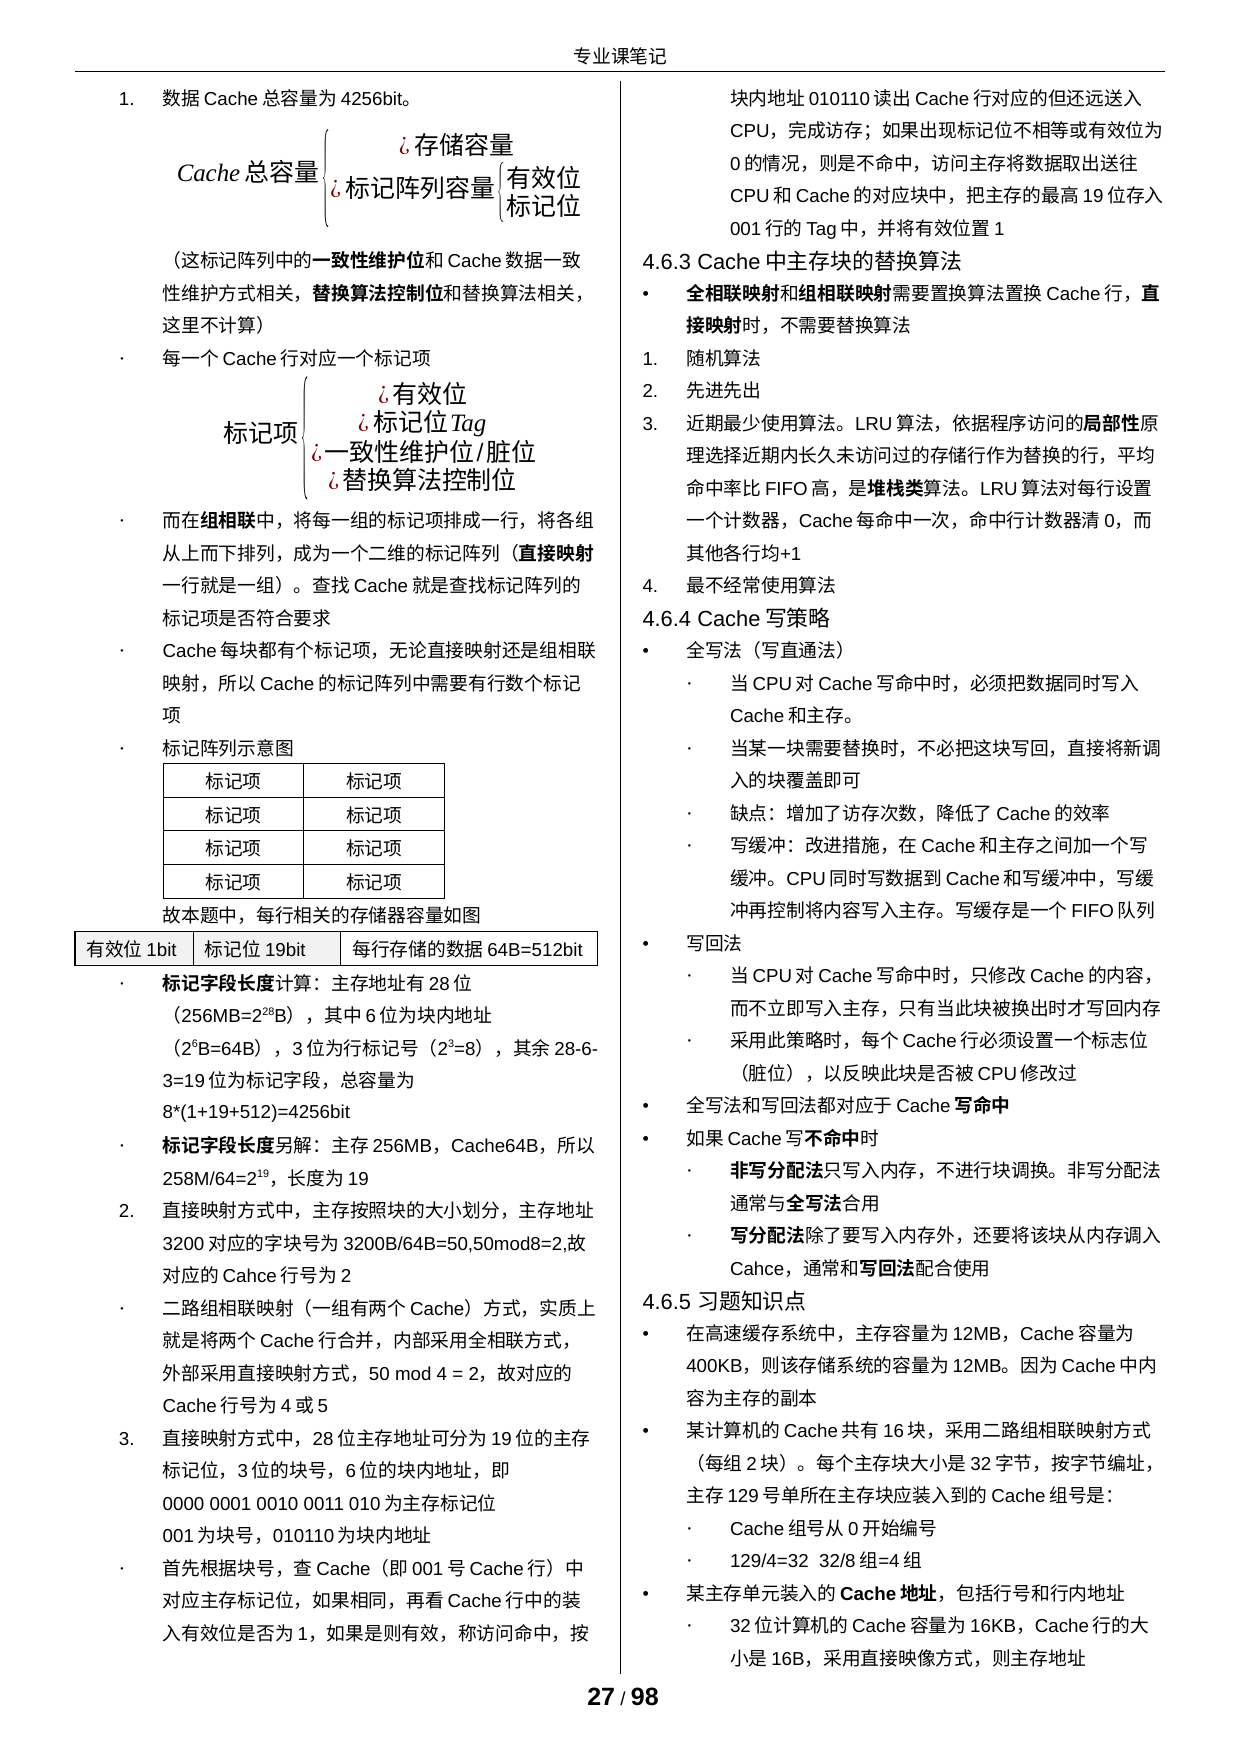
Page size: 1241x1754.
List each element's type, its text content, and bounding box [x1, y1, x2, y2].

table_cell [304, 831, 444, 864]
list 标记字段长度计算：主存地址有28位（256MB=228B），其中6位为块内地址（26B=64B），3位为行标记号（23=8），其余28-6-3=19位为标记字段，总容量为8*(1+19+512)=4256bit [119, 966, 598, 1128]
list （这标记阵列中的一致性维护位和Cache数据一致性维护方式相关，替换算法控制位和替换算法相关，这里不计算） [162, 243, 598, 341]
list 首先根据块号，查Cache（即001号Cache行）中对应主存标记位，如果相同，再看Cache行中的装入有效位是否为1，如果是则有效，称访问命中，按块内地址010110读出Cache行对应的但还远送入CPU，完成访存；如果出现标记位不相等或有效位为0的情况，则是不命中，访问主存将数据取出送往CPU和Cache的对应块中，把主存的最高19位存入001行的Tag中，并将有效位置1 [686, 81, 1165, 243]
text 如果Cache写不命中时 [642, 1121, 1165, 1153]
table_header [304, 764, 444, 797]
text 某计算机的Cache共有16块，采用二路组相联映射方式（每组2块）。每个主存块大小是32字节，按字节编址，主存129号单所在主存块应装入到的Cache组号是： [642, 1413, 1165, 1511]
list 0000 0001 0010 0011 010为主存标记位 [162, 1486, 598, 1518]
list 最不经常使用算法 [642, 568, 1165, 601]
subtitle Cache写策略 [642, 601, 1165, 633]
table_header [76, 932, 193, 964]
list Cache每块都有个标记项，无论直接映射还是组相联映射，所以Cache的标记阵列中需要有行数个标记项 [119, 633, 598, 731]
list 当某一块需要替换时，不必把这块写回，直接将新调入的块覆盖即可 [686, 731, 1165, 796]
text 某主存单元装入的Cache地址，包括行号和行内地址 [642, 1576, 1165, 1608]
list 近期最少使用算法。LRU算法，依据程序访问的局部性原理选择近期内长久未访问过的存储行作为替换的行，平均命中率比FIFO高，是堆栈类算法。LRU算法对每行设置一个计数器，Cache每命中一次，命中行计数器清0，而其他各行均+1 [642, 406, 1165, 568]
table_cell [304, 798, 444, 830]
list 而在组相联中，将每一组的标记项排成一行，将各组从上而下排列，成为一个二维的标记阵列（直接映射一行就是一组）。查找Cache就是查找标记阵列的标记项是否符合要求 [119, 503, 598, 633]
list 32位计算机的Cache容量为16KB，Cache行的大小是16B，采用直接映像方式，则主存地址0x1234E8F8的单元装入Cache地址是 [686, 1608, 1165, 1673]
text 写回法 [642, 926, 1165, 958]
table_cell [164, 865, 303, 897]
list 先进先出 [642, 373, 1165, 406]
list 采用此策略时，每个Cache行必须设置一个标志位（脏位），以反映此块是否被CPU修改过 [686, 1023, 1165, 1088]
list 首先根据块号，查Cache（即001号Cache行）中对应主存标记位，如果相同，再看Cache行中的装入有效位是否为1，如果是则有效，称访问命中，按块内地址010110读出Cache行对应的但还远送入CPU，完成访存；如果出现标记位不相等或有效位为0的情况，则是不命中，访问主存将数据取出送往CPU和Cache的对应块中，把主存的最高19位存入001行的Tag中，并将有效位置1 [119, 1551, 598, 1648]
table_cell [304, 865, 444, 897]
text 全写法（写直通法） [642, 633, 1165, 666]
text 在高速缓存系统中，主存容量为12MB，Cache容量为400KB，则该存储系统的容量为12MB。因为Cache中内容为主存的副本 [642, 1316, 1165, 1413]
list 标记字段长度另解：主存256MB，Cache64B，所以258M/64=219，长度为19 [119, 1128, 598, 1193]
list 每一个Cache行对应一个标记项 [119, 341, 598, 373]
subtitle Cache中主存块的替换算法 [642, 243, 1165, 276]
list 随机算法 [642, 341, 1165, 373]
list 129/4=32 32/8组=4组 [686, 1543, 1165, 1576]
list 当CPU对Cache写命中时，必须把数据同时写入Cache和主存。 [686, 666, 1165, 731]
list 二路组相联映射（一组有两个Cache）方式，实质上就是将两个Cache行合并，内部采用全相联方式，外部采用直接映射方式，50 mod 4 = 2，故对应的Cache行号为4或5 [119, 1291, 598, 1421]
list 写缓冲：改进措施，在Cache和主存之间加一个写缓冲。CPU同时写数据到Cache和写缓冲中，写缓冲再控制将内容写入主存。写缓存是一个FIFO队列 [686, 828, 1165, 926]
list 直接映射方式中，28位主存地址可分为19位的主存标记位，3位的块号，6位的块内地址，即 [119, 1421, 598, 1486]
list 数据Cache总容量为4256bit。 [119, 81, 598, 113]
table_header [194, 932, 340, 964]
subtitle 习题知识点 [642, 1283, 1165, 1316]
list 标记阵列示意图 [119, 731, 598, 763]
list 当CPU对Cache写命中时，只修改Cache的内容，而不立即写入主存，只有当此块被换出时才写回内存 [686, 958, 1165, 1023]
list 故本题中，每行相关的存储器容量如图 [162, 898, 598, 931]
list Cache组号从0开始编号 [686, 1511, 1165, 1543]
list 写分配法除了要写入内存外，还要将该块从内存调入Cahce，通常和写回法配合使用 [686, 1218, 1165, 1283]
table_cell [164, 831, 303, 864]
list 001为块号，010110为块内地址 [162, 1518, 598, 1551]
text 全写法和写回法都对应于Cache写命中 [642, 1088, 1165, 1121]
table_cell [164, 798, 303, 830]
list 直接映射方式中，主存按照块的大小划分，主存地址3200对应的字块号为3200B/64B=50,50mod8=2,故对应的Cahce行号为2 [119, 1193, 598, 1291]
text 全相联映射和组相联映射需要置换算法置换Cache行，直接映射时，不需要替换算法 [642, 276, 1165, 341]
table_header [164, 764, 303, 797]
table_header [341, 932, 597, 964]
list 缺点：增加了访存次数，降低了Cache的效率 [686, 796, 1165, 828]
list 非写分配法只写入内存，不进行块调换。非写分配法通常与全写法合用 [686, 1153, 1165, 1218]
